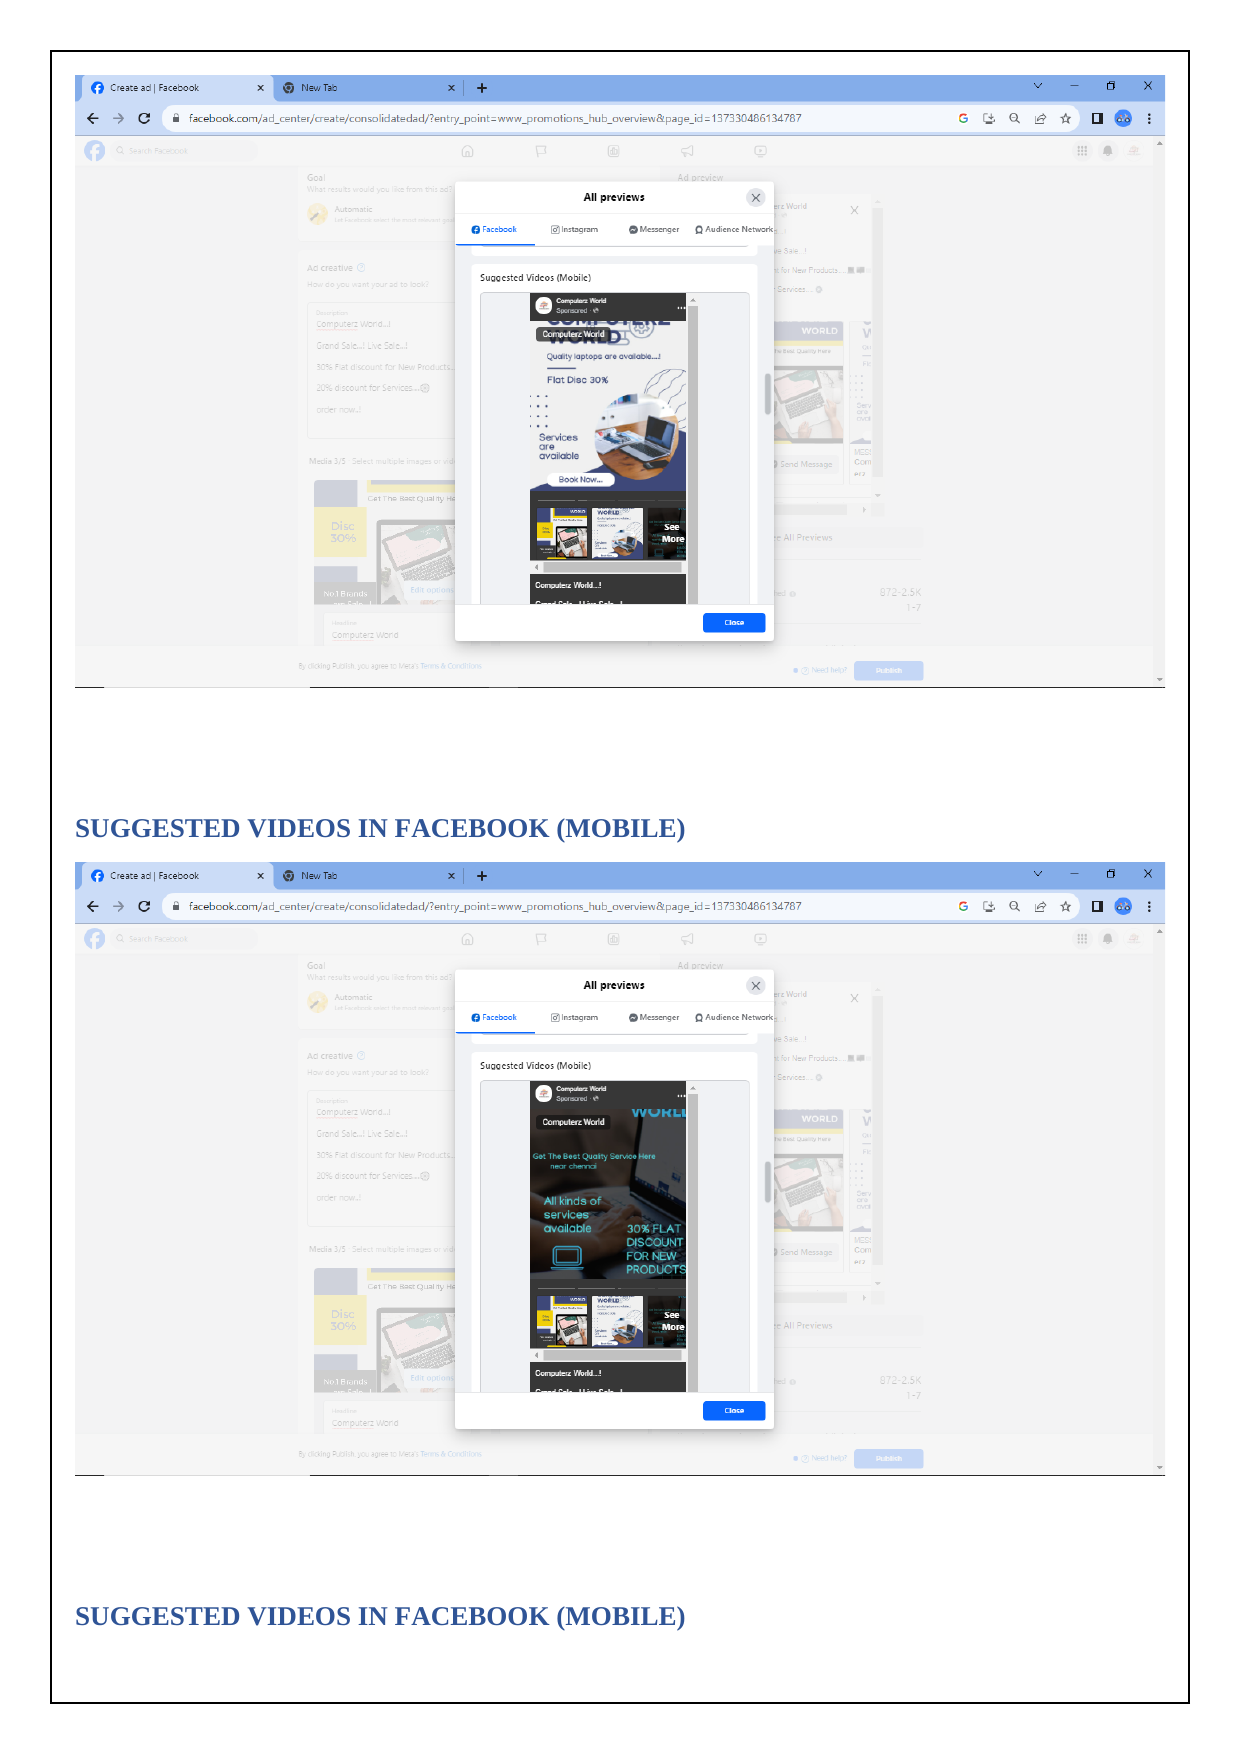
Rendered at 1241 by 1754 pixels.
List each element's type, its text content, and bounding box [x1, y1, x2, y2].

picture [75, 862, 1166, 1476]
text SUGGESTED VIDEOS IN FACEBOOK (MOBILE) [75, 1600, 1165, 1631]
text SUGGESTED VIDEOS IN FACEBOOK (MOBILE) [75, 812, 1165, 843]
picture [75, 75, 1166, 688]
